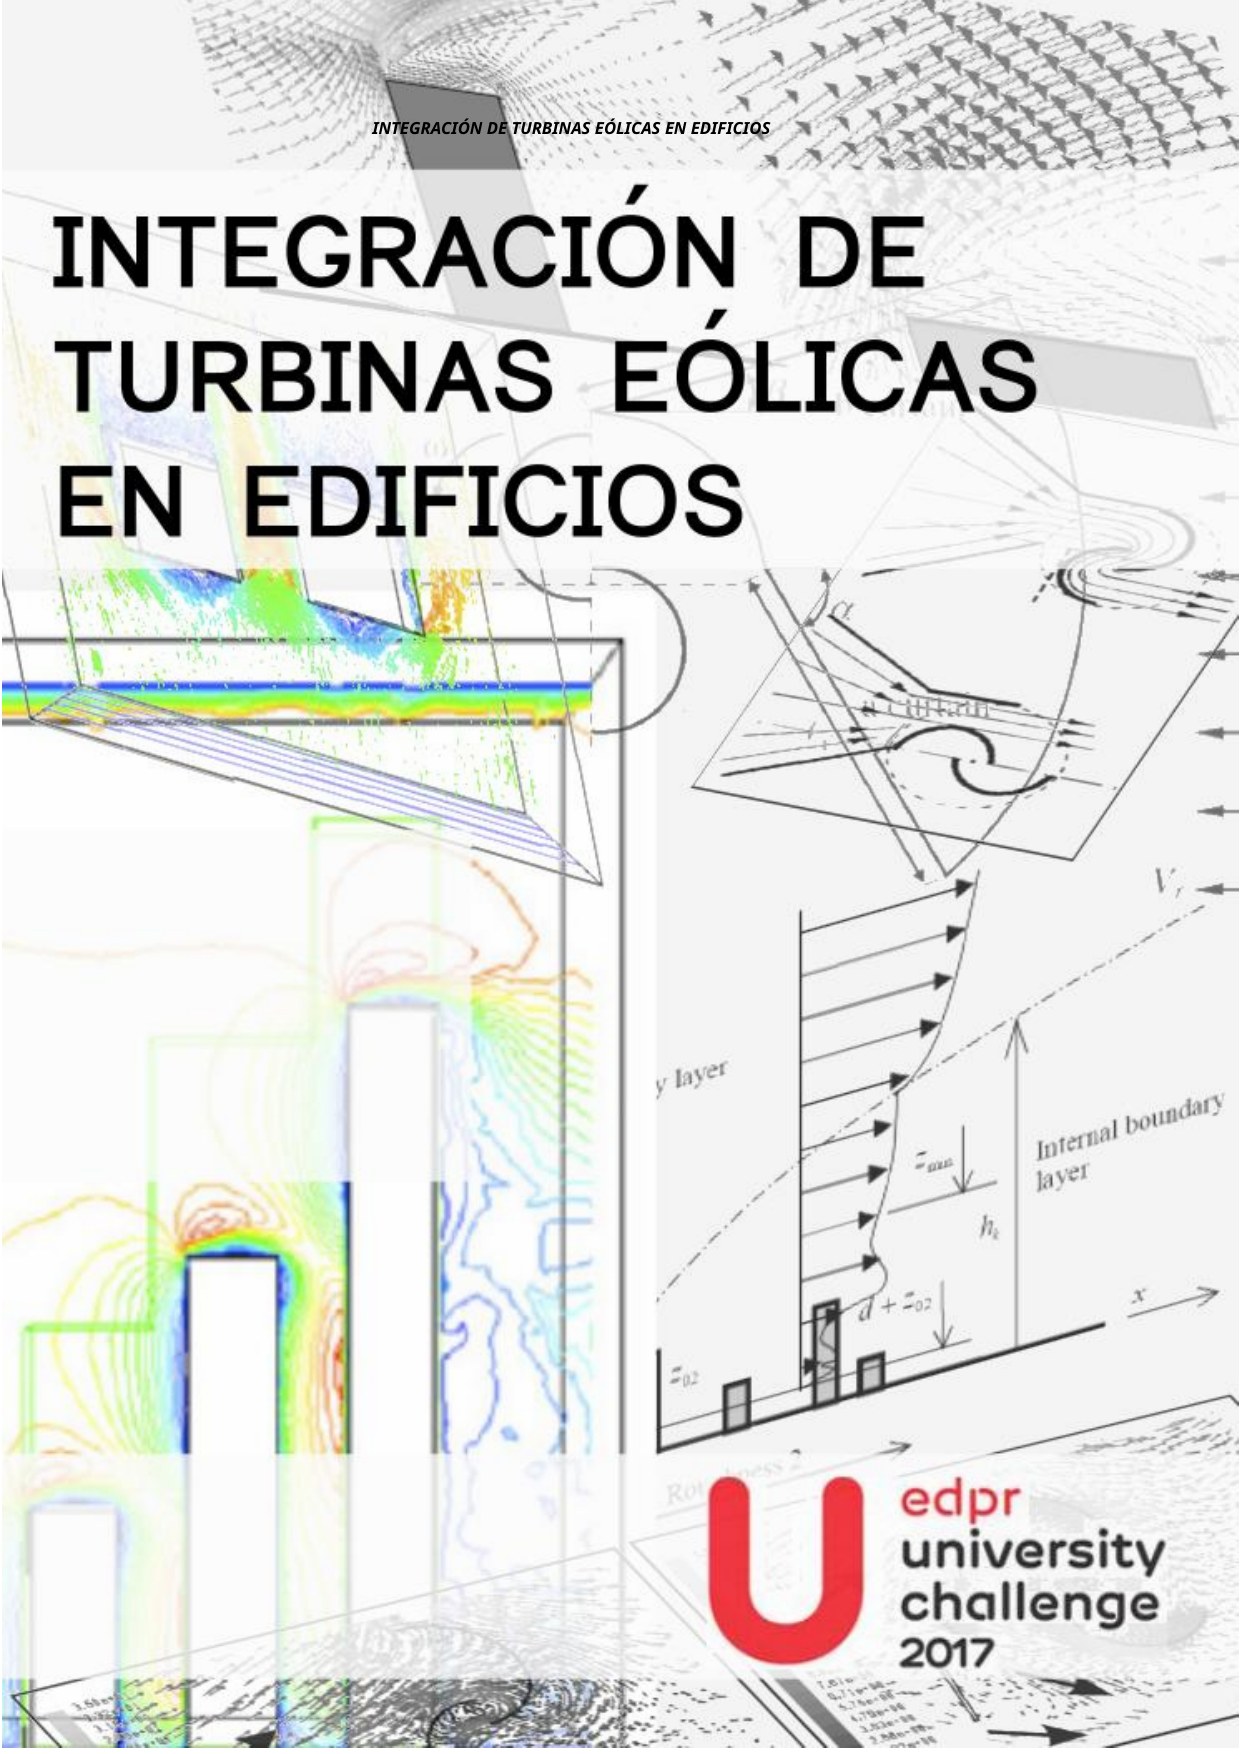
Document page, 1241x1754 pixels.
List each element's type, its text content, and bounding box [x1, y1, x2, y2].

picture [2, 0, 1239, 1748]
text INTEGRACIÓN DE TURBINAS EÓLICAS EN EDIFICIOS [372, 116, 1240, 139]
